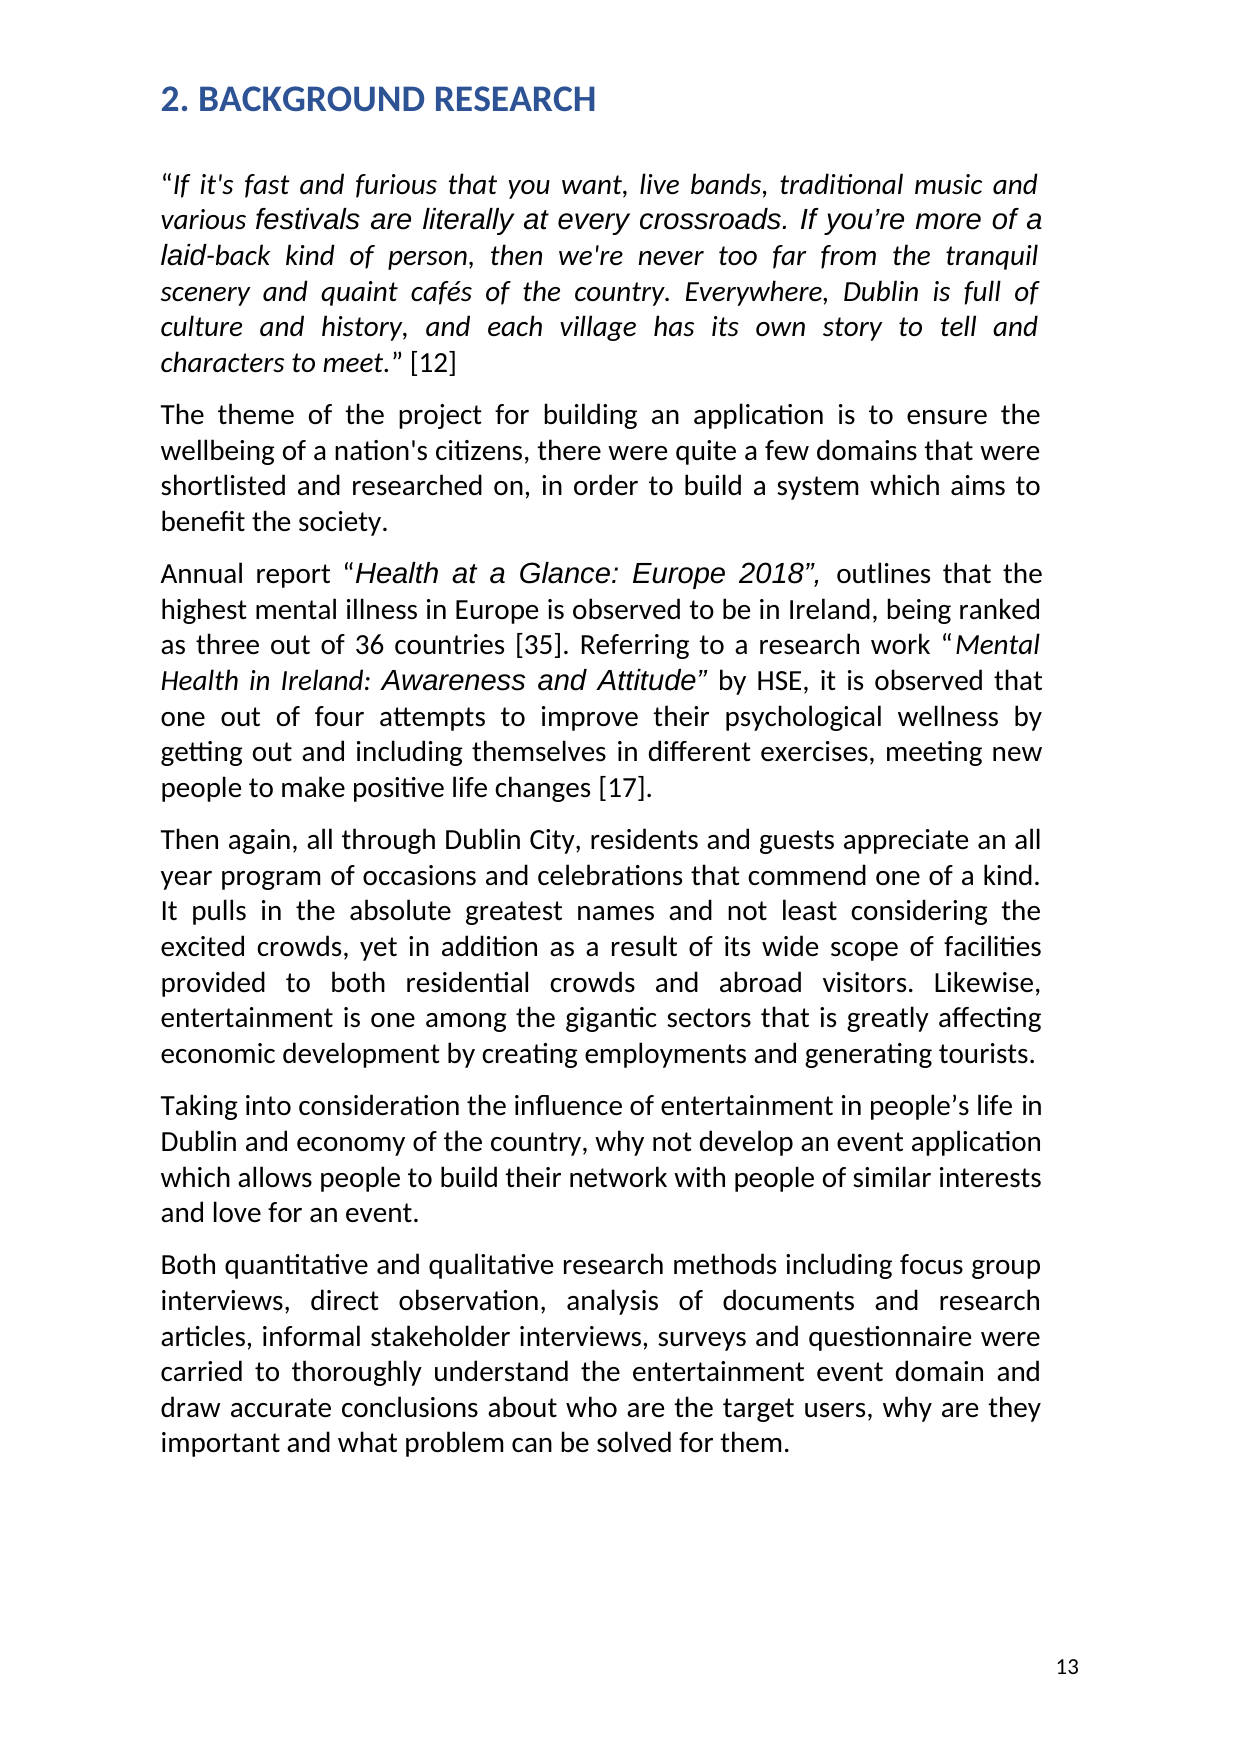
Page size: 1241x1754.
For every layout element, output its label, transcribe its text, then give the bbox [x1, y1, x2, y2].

text Then again, all through Dublin City, residents and guests appreciate an all year program of occasions and celebrations that commend one of a kind. It pulls in the absolute greatest names and not least considering the excited crowds, yet in addition as a result of its wide scope of facilities provided to both residential crowds and abroad visitors. Likewise, entertainment is one among the gigantic sectors that is greatly affecting economic development by creating employments and generating tourists. [160, 821, 1043, 1071]
text “If it's fast and furious that you want, live bands, traditional music and various festivals are literally at every crossroads. If you’re more of a laid-back kind of person, then we're never too far from the tranquil scenery and quaint cafés of the country. Everywhere, Dublin is full of culture and history, and each village has its own story to tell and characters to meet.” [12] [160, 166, 1043, 379]
text Annual report “Health at a Glance: Europe 2018”, outlines that the highest mental illness in Europe is observed to be in Ireland, being ranked as three out of 36 countries [35]. Referring to a research work “Mental Health in Ireland: Awareness and Attitude” by HSE, it is observed that one out of four attempts to improve their psychological wellness by getting out and including themselves in different exercises, meeting new people to make positive life changes [17]. [160, 555, 1043, 804]
text The theme of the project for building an application is to ensure the wellbeing of a nation's citizens, there were quite a few domains that were shortlisted and researched on, in order to build a system which aims to benefit the society. [160, 396, 1042, 538]
subtitle BACKGROUND RESEARCH [160, 75, 1165, 121]
text Taking into consideration the influence of entertainment in people’s life in Dublin and economy of the country, why not develop an event application which allows people to build their network with people of similar interests and love for an event. [160, 1087, 1043, 1230]
text Both quantitative and qualitative research methods including focus group interviews, direct observation, analysis of documents and research articles, informal stakeholder interviews, surveys and questionnaire were carried to thoroughly understand the entertainment event domain and draw accurate conclusions about who are the target users, why are they important and what problem can be solved for them. [160, 1246, 1042, 1460]
